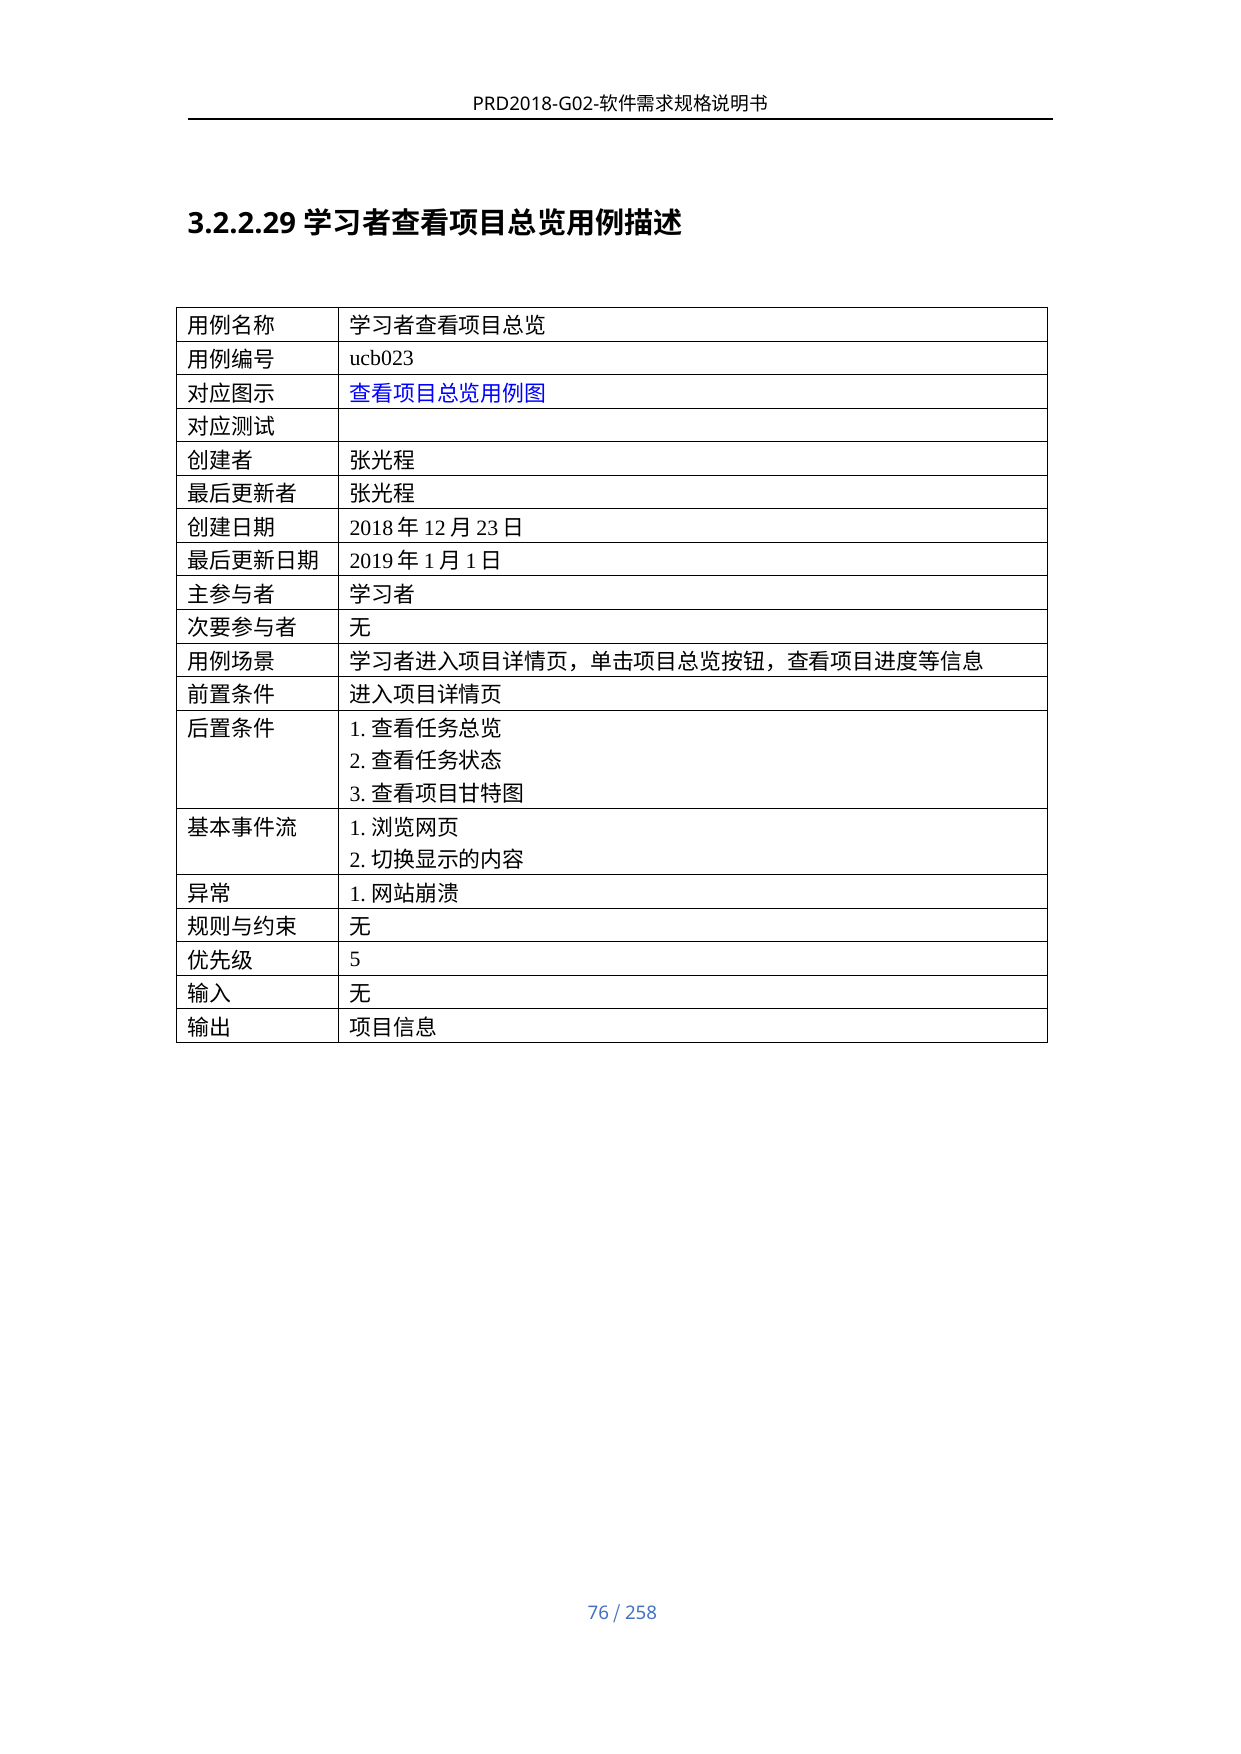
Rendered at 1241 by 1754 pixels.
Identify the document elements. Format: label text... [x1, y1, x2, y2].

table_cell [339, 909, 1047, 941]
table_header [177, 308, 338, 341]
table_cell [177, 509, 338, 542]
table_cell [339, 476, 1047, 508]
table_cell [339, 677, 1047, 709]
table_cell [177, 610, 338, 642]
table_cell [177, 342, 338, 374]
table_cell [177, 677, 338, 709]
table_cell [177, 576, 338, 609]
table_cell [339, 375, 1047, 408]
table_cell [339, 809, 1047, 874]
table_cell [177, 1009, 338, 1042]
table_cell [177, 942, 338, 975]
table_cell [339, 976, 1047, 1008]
subtitle 3.2.2.29 学习者查看项目总览用例描述 [187, 188, 1053, 253]
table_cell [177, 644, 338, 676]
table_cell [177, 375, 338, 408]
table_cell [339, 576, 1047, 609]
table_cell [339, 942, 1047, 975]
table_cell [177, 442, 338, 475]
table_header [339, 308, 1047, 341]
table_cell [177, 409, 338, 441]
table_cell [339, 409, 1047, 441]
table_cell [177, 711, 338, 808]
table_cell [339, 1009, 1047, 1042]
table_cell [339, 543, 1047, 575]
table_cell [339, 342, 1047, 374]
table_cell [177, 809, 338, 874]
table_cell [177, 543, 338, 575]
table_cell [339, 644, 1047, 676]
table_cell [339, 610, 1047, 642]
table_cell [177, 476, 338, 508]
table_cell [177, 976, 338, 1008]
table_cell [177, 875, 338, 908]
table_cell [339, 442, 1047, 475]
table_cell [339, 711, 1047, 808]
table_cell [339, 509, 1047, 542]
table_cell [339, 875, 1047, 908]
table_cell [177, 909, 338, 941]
